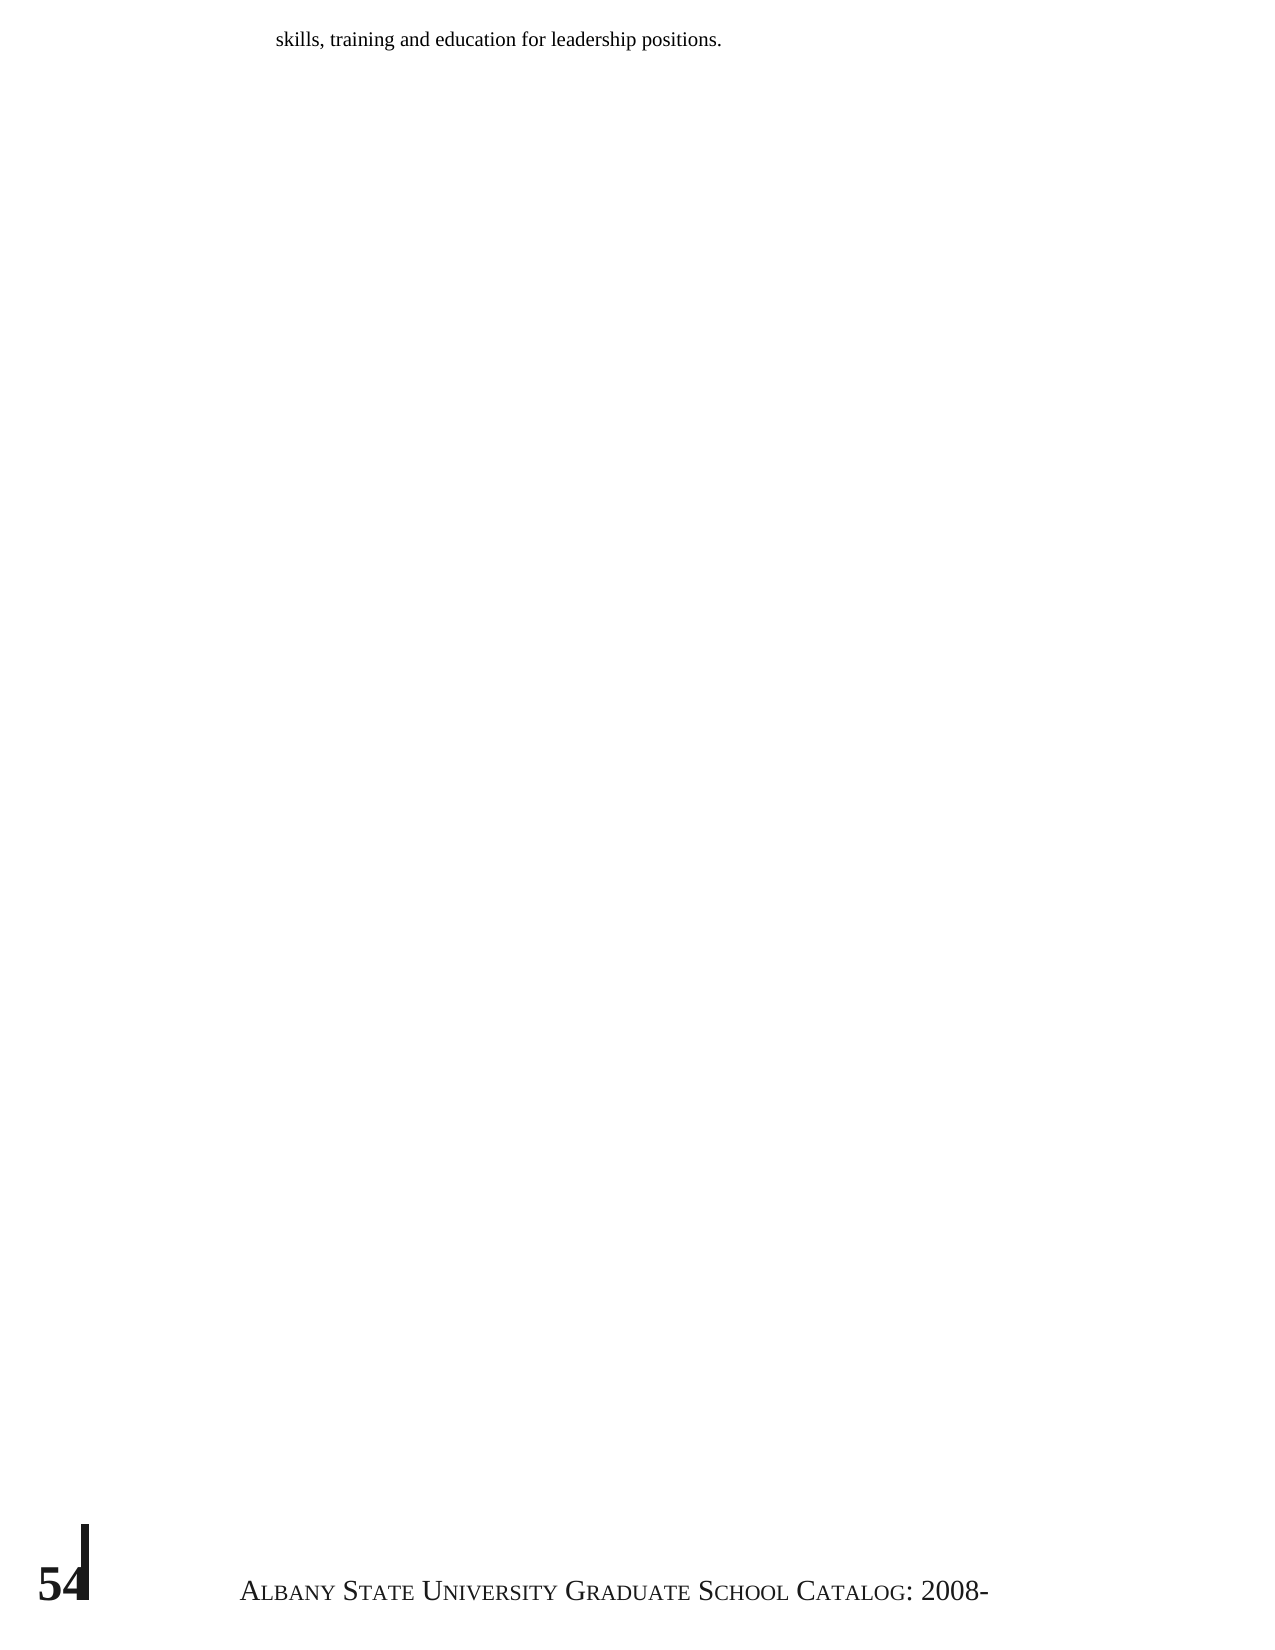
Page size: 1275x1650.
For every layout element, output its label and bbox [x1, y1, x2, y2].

text [265, 27, 1041, 51]
